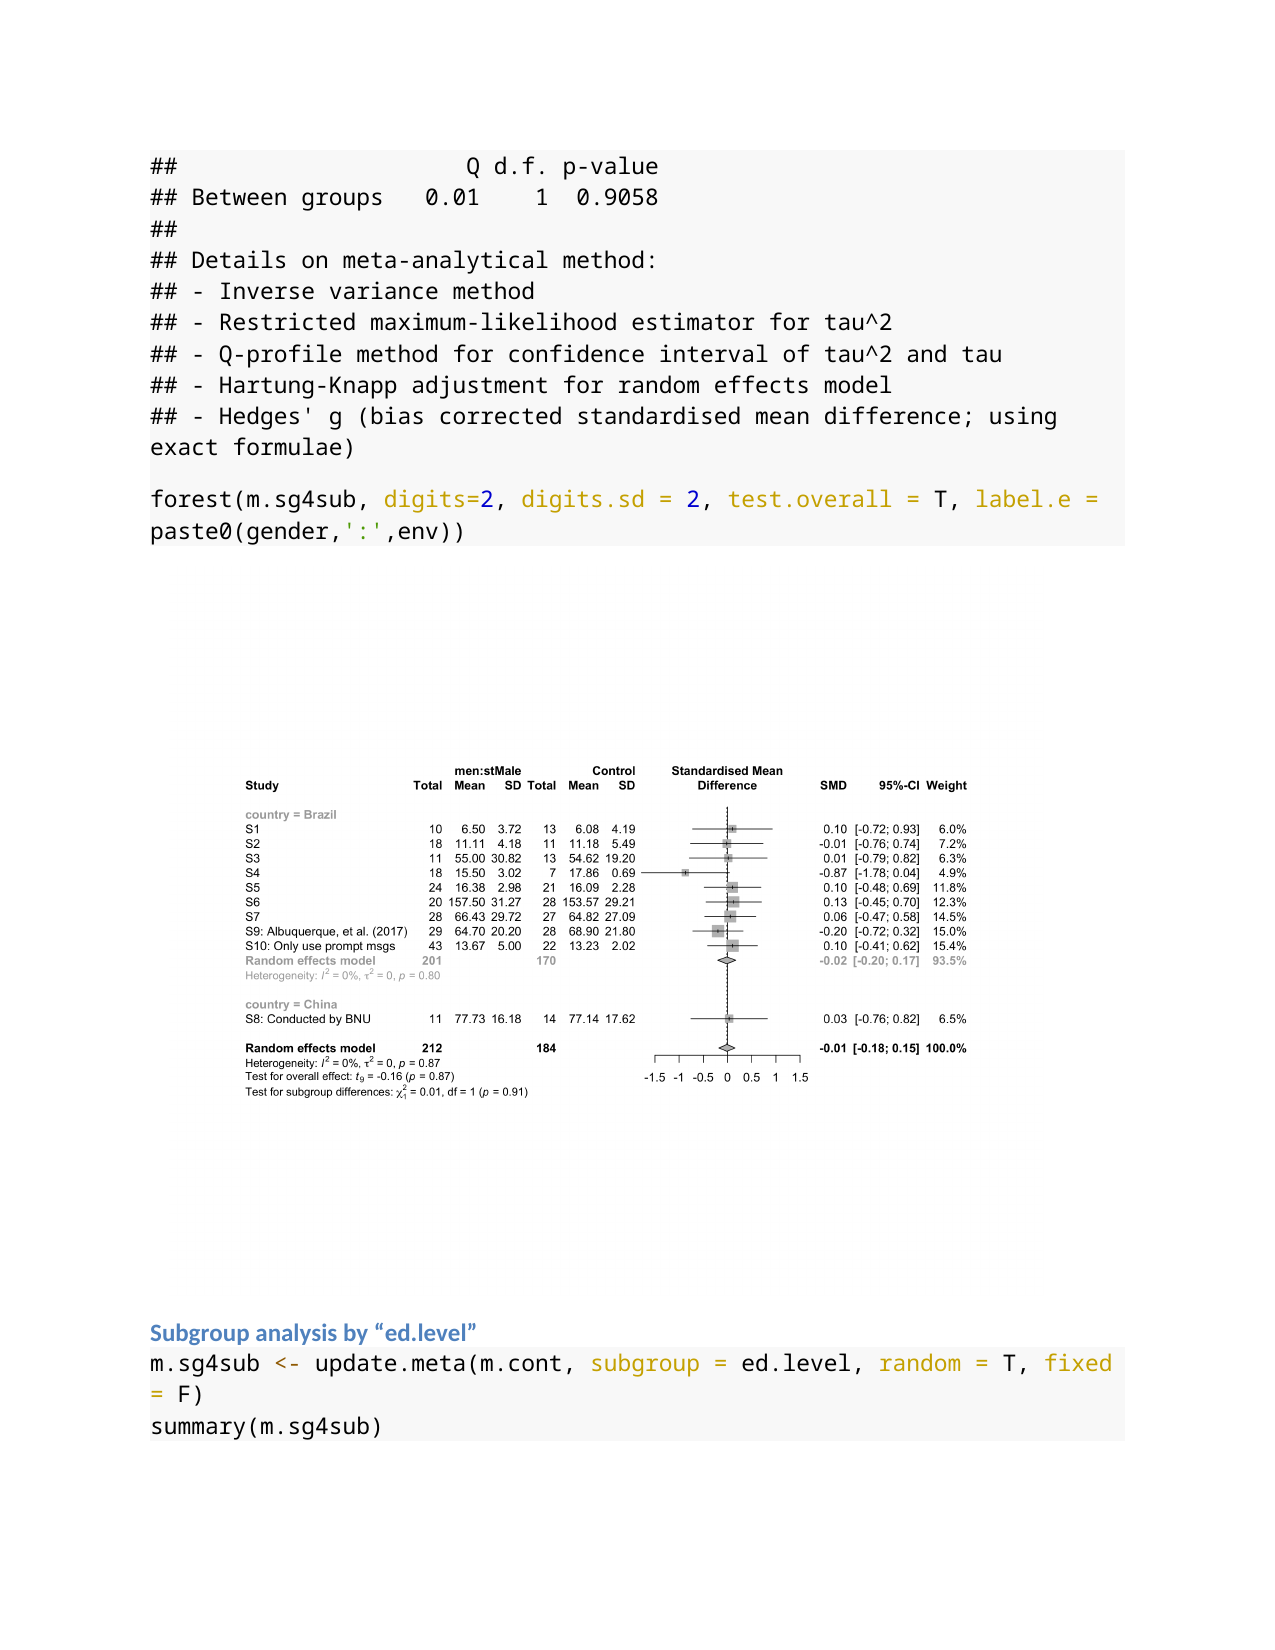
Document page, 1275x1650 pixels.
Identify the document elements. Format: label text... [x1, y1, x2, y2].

text forest(m.sg4sub, digits=2, digits.sd = 2, test.overall = T, label.e = paste0(gender,':',env)) [150, 483, 1125, 546]
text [150, 150, 1125, 462]
picture [168, 566, 1044, 1296]
text m.sg4sub <- update.meta(m.cont, subgroup = ed.level, random = T, fixed = F) summary(m.sg4sub) [150, 1347, 1125, 1441]
subtitle Subgroup analysis by “ed.level” [150, 1317, 1125, 1347]
